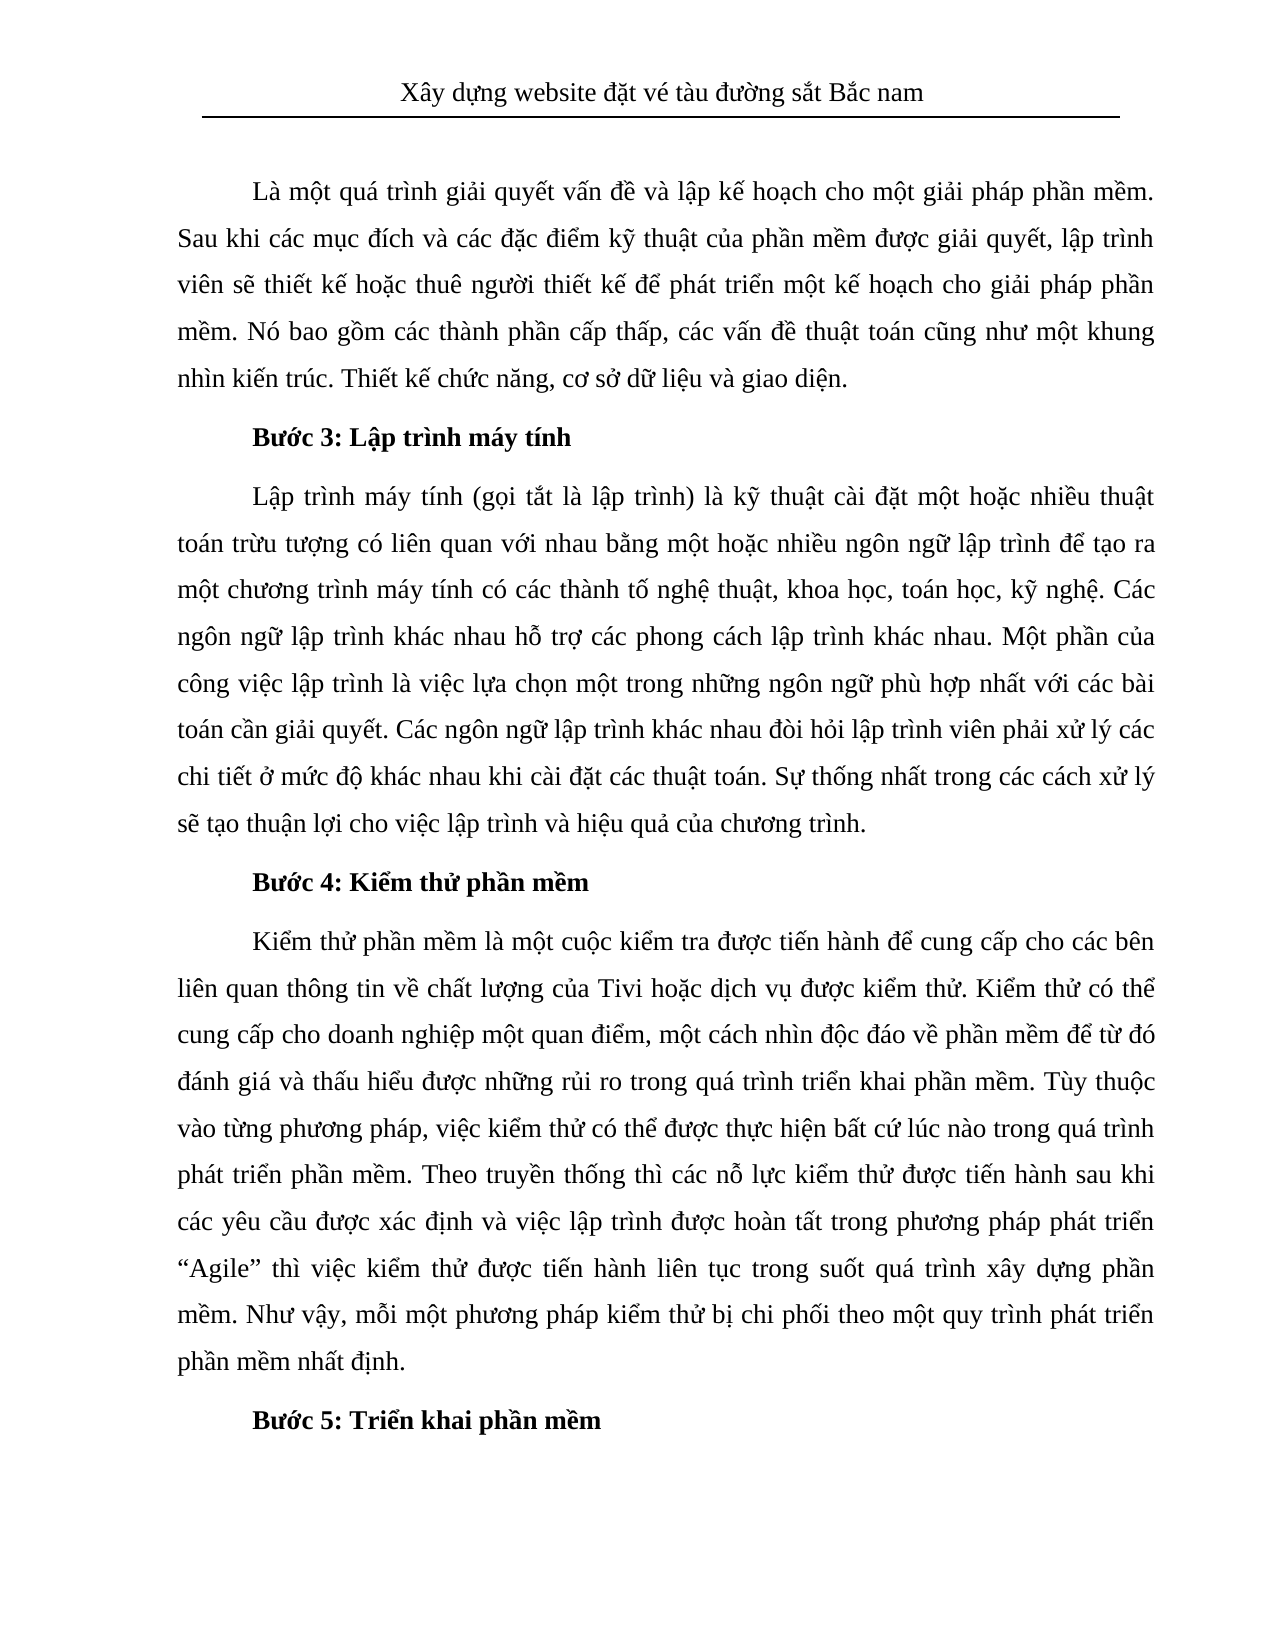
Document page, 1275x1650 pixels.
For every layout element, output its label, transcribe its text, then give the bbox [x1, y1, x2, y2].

text Kiểm thử phần mềm là một cuộc kiểm tra được tiến hành để cung cấp cho các bên liên quan thông tin về chất lượng của Tivi hoặc dịch vụ được kiểm thử. Kiểm thử có thể cung cấp cho doanh nghiệp một quan điểm, một cách nhìn độc đáo về phần mềm để từ đó đánh giá và thấu hiểu được những rủi ro trong quá trình triển khai phần mềm. Tùy thuộc vào từng phương pháp, việc kiểm thử có thể được thực hiện bất cứ lúc nào trong quá trình phát triển phần mềm. Theo truyền thống thì các nỗ lực kiểm thử được tiến hành sau khi các yêu cầu được xác định và việc lập trình được hoàn tất trong phương pháp phát triển “Agile” thì việc kiểm thử được tiến hành liên tục trong suốt quá trình xây dựng phần mềm. Như vậy, mỗi một phương pháp kiểm thử bị chi phối theo một quy trình phát triển phần mềm nhất định. [177, 925, 1156, 1376]
text Bước 4: Kiểm thử phần mềm [177, 866, 1156, 897]
text Bước 5: Triển khai phần mềm [177, 1404, 1156, 1436]
text Bước 3: Lập trình máy tính [177, 421, 1156, 452]
text Lập trình máy tính (gọi tắt là lập trình) là kỹ thuật cài đặt một hoặc nhiều thuật toán trừu tượng có liên quan với nhau bằng một hoặc nhiều ngôn ngữ lập trình để tạo ra một chương trình máy tính có các thành tố nghệ thuật, khoa học, toán học, kỹ nghệ. Các ngôn ngữ lập trình khác nhau hỗ trợ các phong cách lập trình khác nhau. Một phần của công việc lập trình là việc lựa chọn một trong những ngôn ngữ phù hợp nhất với các bài toán cần giải quyết. Các ngôn ngữ lập trình khác nhau đòi hỏi lập trình viên phải xử lý các chi tiết ở mức độ khác nhau khi cài đặt các thuật toán. Sự thống nhất trong các cách xử lý sẽ tạo thuận lợi cho việc lập trình và hiệu quả của chương trình. [177, 480, 1156, 838]
text Là một quá trình giải quyết vấn đề và lập kế hoạch cho một giải pháp phần mềm. Sau khi các mục đích và các đặc điểm kỹ thuật của phần mềm được giải quyết, lập trình viên sẽ thiết kế hoặc thuê người thiết kế để phát triển một kế hoạch cho giải pháp phần mềm. Nó bao gồm các thành phần cấp thấp, các vấn đề thuật toán cũng như một khung nhìn kiến trúc. Thiết kế chức năng, cơ sở dữ liệu và giao diện. [177, 175, 1156, 393]
